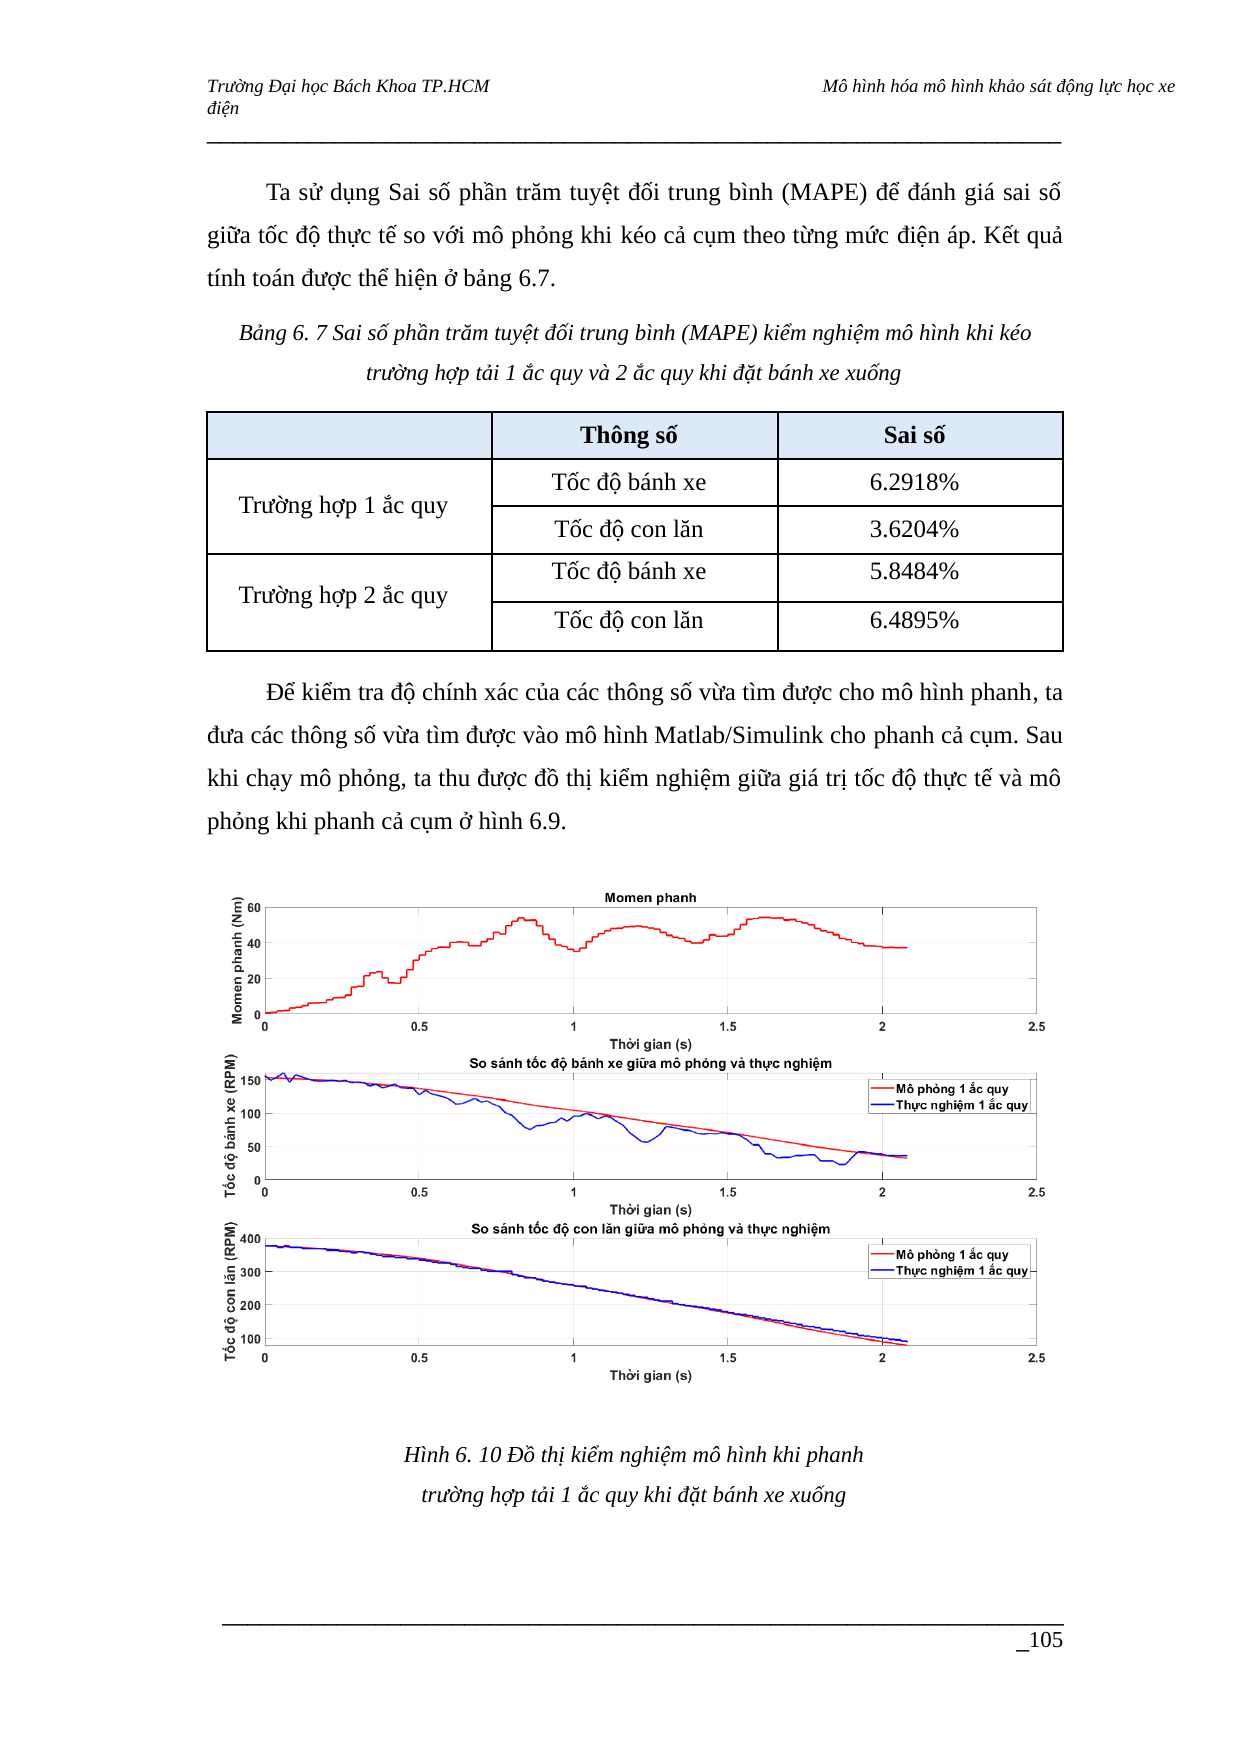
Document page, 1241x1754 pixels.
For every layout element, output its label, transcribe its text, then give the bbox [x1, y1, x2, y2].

table_cell 3.6204% [779, 507, 1062, 552]
table_cell Tốc độ con lăn [493, 507, 777, 552]
text trường hợp tải 1 ắc quy khi đặt bánh xe xuống [207, 1481, 1063, 1507]
text Hình 6. 10 Đồ thị kiểm nghiệm mô hình khi phanh [207, 1441, 1063, 1468]
table_cell 6.2918% [779, 460, 1062, 505]
table_cell Tốc độ bánh xe [493, 555, 777, 601]
table_cell Trường hợp 2 ắc quy [208, 555, 491, 650]
table_header [208, 413, 491, 458]
table_cell Tốc độ con lăn [493, 603, 777, 650]
table_cell 5.8484% [779, 555, 1062, 601]
table_header Sai số [779, 413, 1062, 458]
table_cell Trường hợp 1 ắc quy [208, 460, 491, 552]
table_cell 6.4895% [779, 603, 1062, 650]
text Để kiểm tra độ chính xác của các thông số vừa tìm được cho mô hình phanh, ta đưa các thông số vừa tìm được vào mô hình Matlab/Simulink cho phanh cả cụm. Sau khi chạy mô phỏng, ta thu được đồ thị kiểm nghiệm giữa giá trị tốc độ thực tế và mô phỏng khi phanh cả cụm ở hình 6.9. [207, 677, 1063, 835]
text Ta sử dụng Sai số phần trăm tuyệt đối trung bình (MAPE) để đánh giá sai số giữa tốc độ thực tế so với mô phỏng khi kéo cả cụm theo từng mức điện áp. Kết quả tính toán được thể hiện ở bảng 6.7. [207, 177, 1063, 292]
table_header Thông số [493, 413, 777, 458]
table_cell Tốc độ bánh xe [493, 460, 777, 505]
picture [218, 862, 1052, 1414]
text Bảng 6. 7 Sai số phần trăm tuyệt đối trung bình (MAPE) kiểm nghiệm mô hình khi kéo trường hợp tải 1 ắc quy và 2 ắc quy khi đặt bánh xe xuống [207, 319, 1063, 385]
